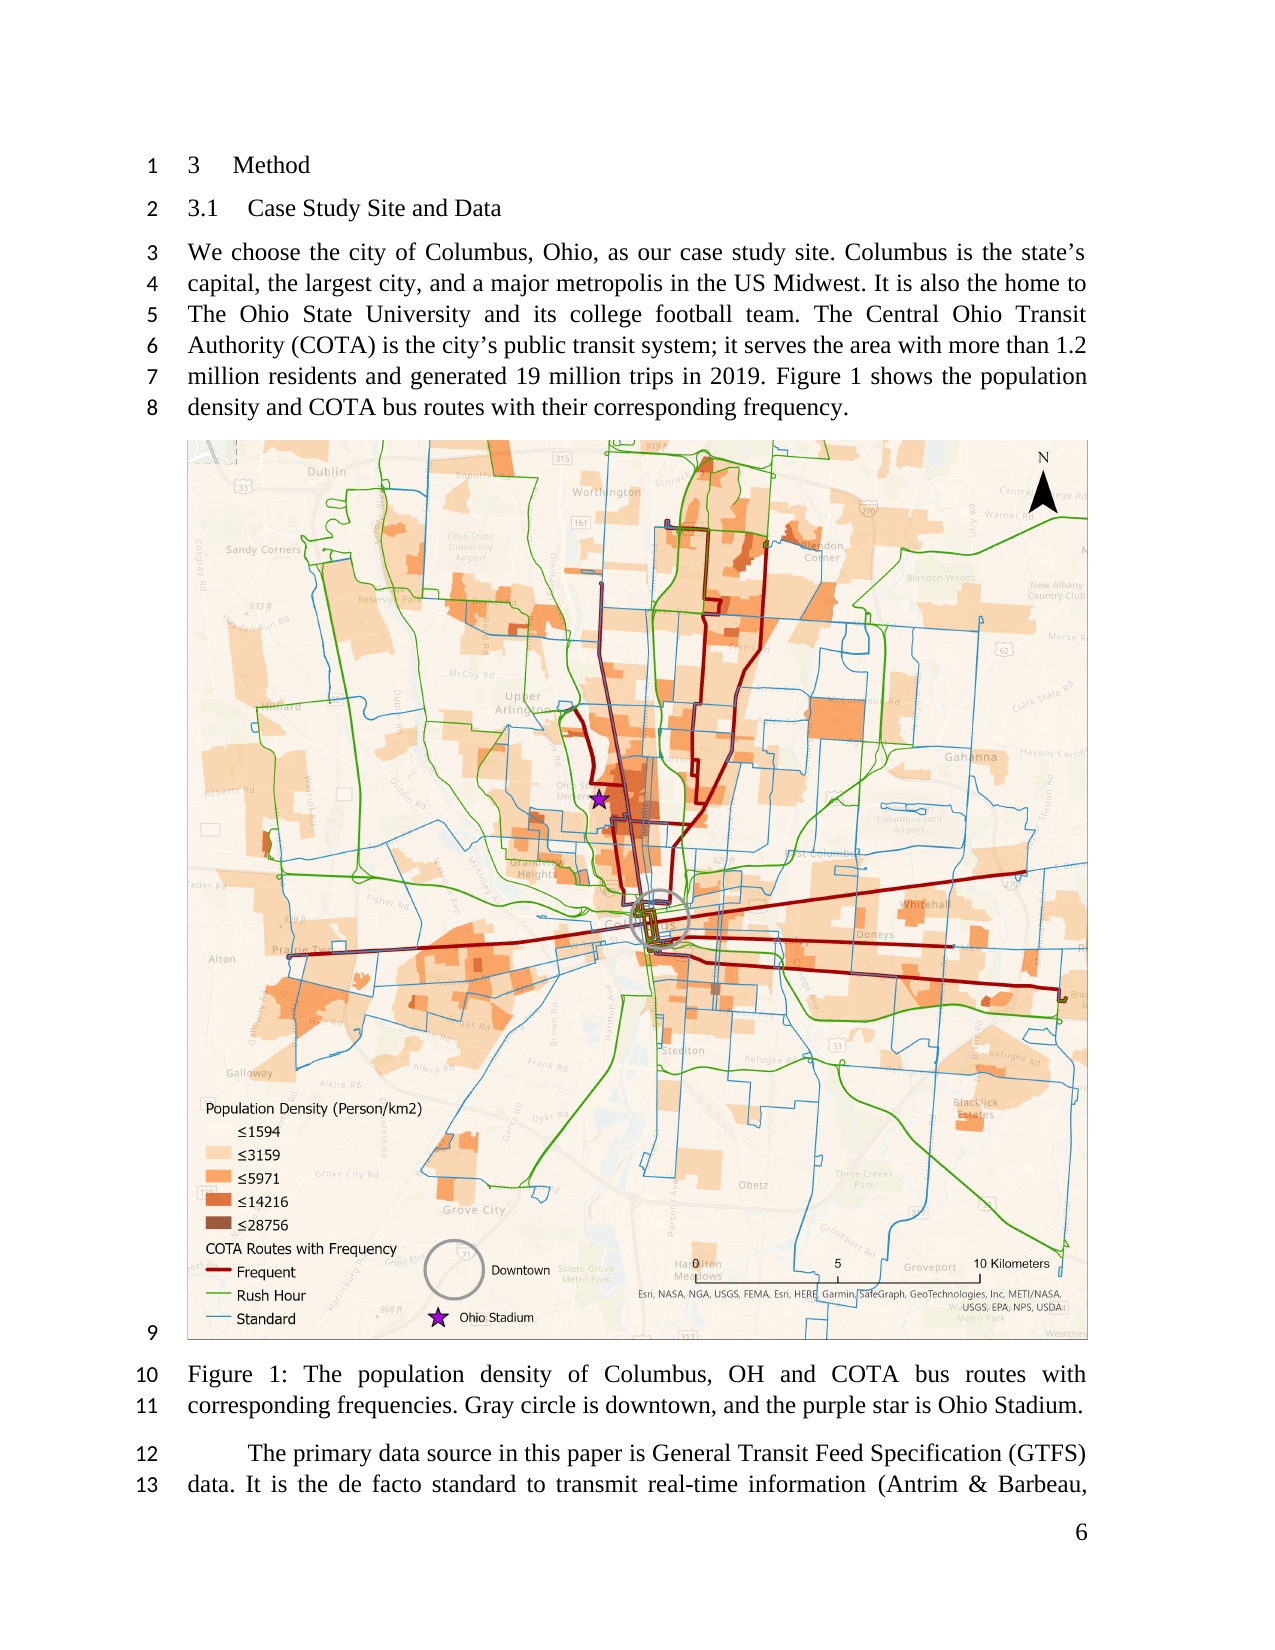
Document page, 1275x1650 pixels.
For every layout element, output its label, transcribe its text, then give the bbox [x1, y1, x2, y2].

text We choose the city of Columbus, Ohio, as our case study site. Columbus is the state’s capital, the largest city, and a major metropolis in the US Midwest. It is also the home to The Ohio State University and its college football team. The Central Ohio Transit Authority (COTA) is the city’s public transit system; it serves the area with more than 1.2 million residents and generated 19 million trips in 2019. Figure 1 shows the population density and COTA bus routes with their corresponding frequency. [187, 237, 1087, 421]
subtitle Case Study Site and Data [187, 193, 1087, 222]
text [187, 1438, 1087, 1497]
picture [187, 440, 1088, 1340]
subtitle Method [187, 150, 1087, 179]
